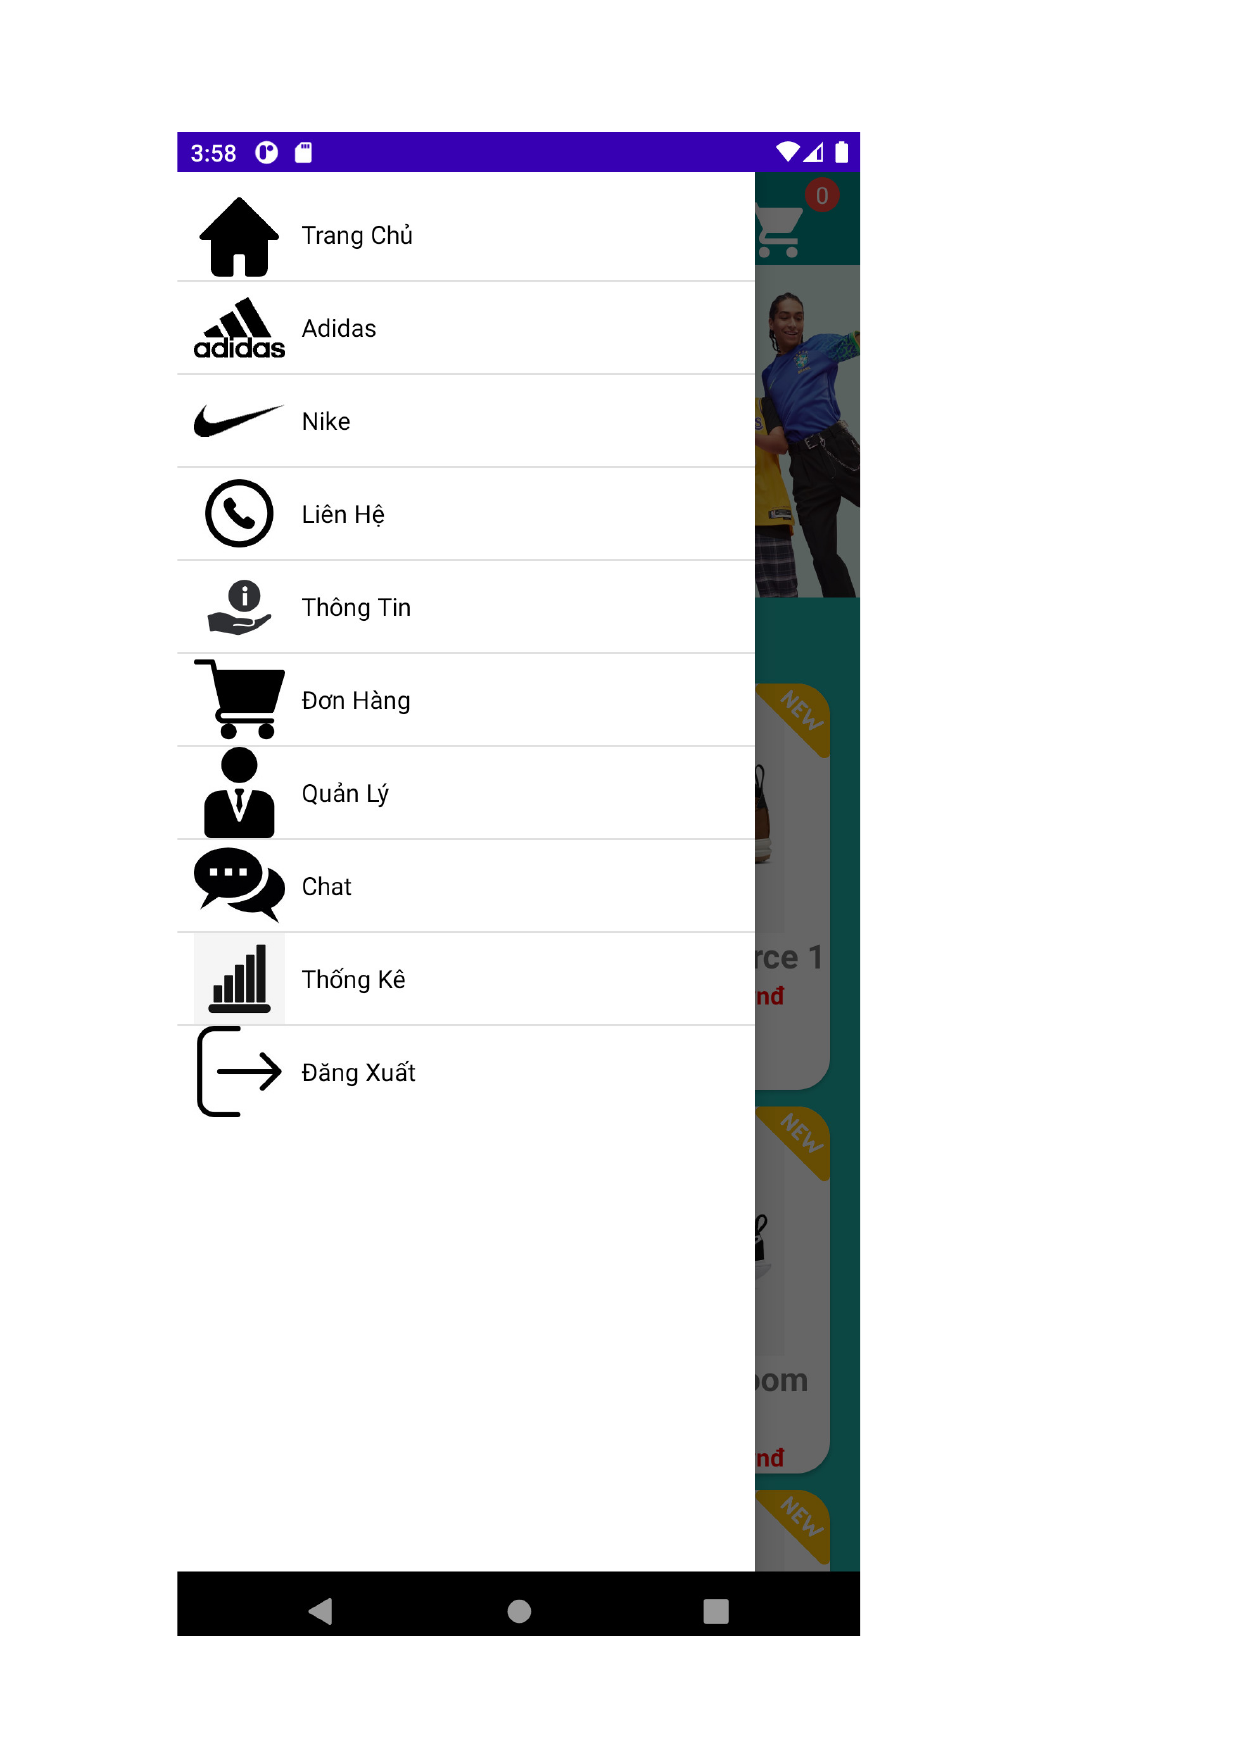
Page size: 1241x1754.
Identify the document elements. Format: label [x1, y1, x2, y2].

picture [177, 132, 861, 1636]
